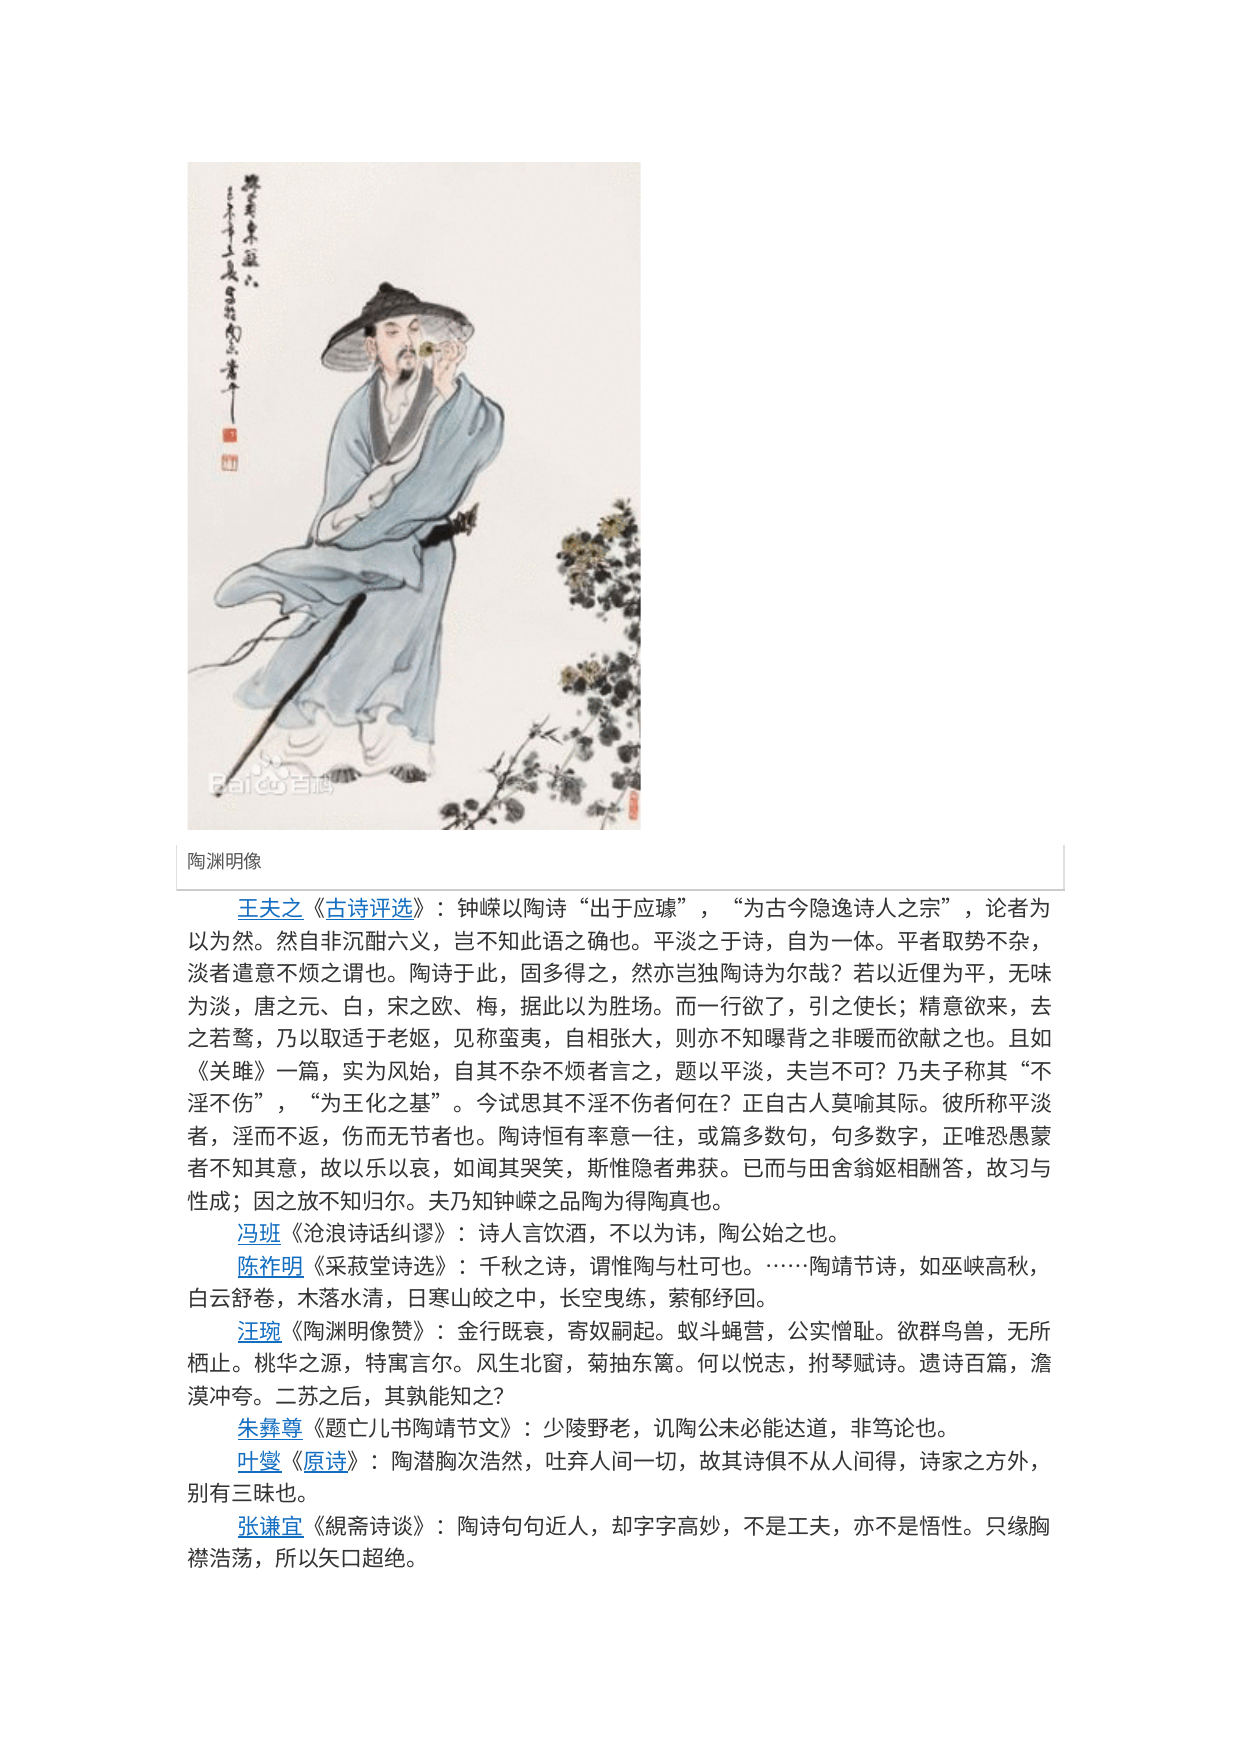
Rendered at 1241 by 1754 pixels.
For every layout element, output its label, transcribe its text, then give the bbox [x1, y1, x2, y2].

picture [187, 162, 641, 830]
text 陶渊明像 [176, 844, 1064, 889]
text 叶燮《原诗》：陶潜胸次浩然，吐弃人间一切，故其诗俱不从人间得，诗家之方外，别有三昧也。 [187, 1443, 1053, 1508]
text 冯班《沧浪诗话纠谬》：诗人言饮酒，不以为讳，陶公始之也。 [187, 1216, 1053, 1248]
text 朱彝尊《题亡儿书陶靖节文》：少陵野老，讥陶公未必能达道，非笃论也。 [187, 1411, 1053, 1443]
text 王夫之《古诗评选》：钟嵘以陶诗“出于应璩”，“为古今隐逸诗人之宗”，论者为以为然。然自非沉酣六义，岂不知此语之确也。平淡之于诗，自为一体。平者取势不杂，淡者遣意不烦之谓也。陶诗于此，固多得之，然亦岂独陶诗为尔哉？若以近俚为平，无味为淡，唐之元、白，宋之欧、梅，据此以为胜场。而一行欲了，引之使长；精意欲来，去之若鹜，乃以取适于老妪，见称蛮夷，自相张大，则亦不知曝背之非暖而欲献之也。且如《关雎》一篇，实为风始，自其不杂不烦者言之，题以平淡，夫岂不可？乃夫子称其“不淫不伤”，“为王化之基”。今试思其不淫不伤者何在？正自古人莫喻其际。彼所称平淡者，淫而不返，伤而无节者也。陶诗恒有率意一往，或篇多数句，句多数字，正唯恐愚蒙者不知其意，故以乐以哀，如闻其哭笑，斯惟隐者弗获。已而与田舍翁妪相酬答，故习与性成；因之放不知归尔。夫乃知钟嵘之品陶为得陶真也。 [187, 891, 1053, 1216]
text 陈祚明《采菽堂诗选》：千秋之诗，谓惟陶与杜可也。……陶靖节诗，如巫峡高秋，白云舒卷，木落水清，日寒山皎之中，长空曳练，萦郁纾回。 [187, 1248, 1053, 1313]
text 张谦宜《絸斋诗谈》：陶诗句句近人，却字字高妙，不是工夫，亦不是悟性。只缘胸襟浩荡，所以矢口超绝。 [187, 1508, 1053, 1573]
text 汪琬《陶渊明像赞》：金行既衰，寄奴嗣起。蚁斗蝇营，公实憎耻。欲群鸟兽，无所栖止。桃华之源，特寓言尔。风生北窗，菊抽东篱。何以悦志，拊琴赋诗。遗诗百篇，澹漠冲夸。二苏之后，其孰能知之？ [187, 1313, 1053, 1411]
